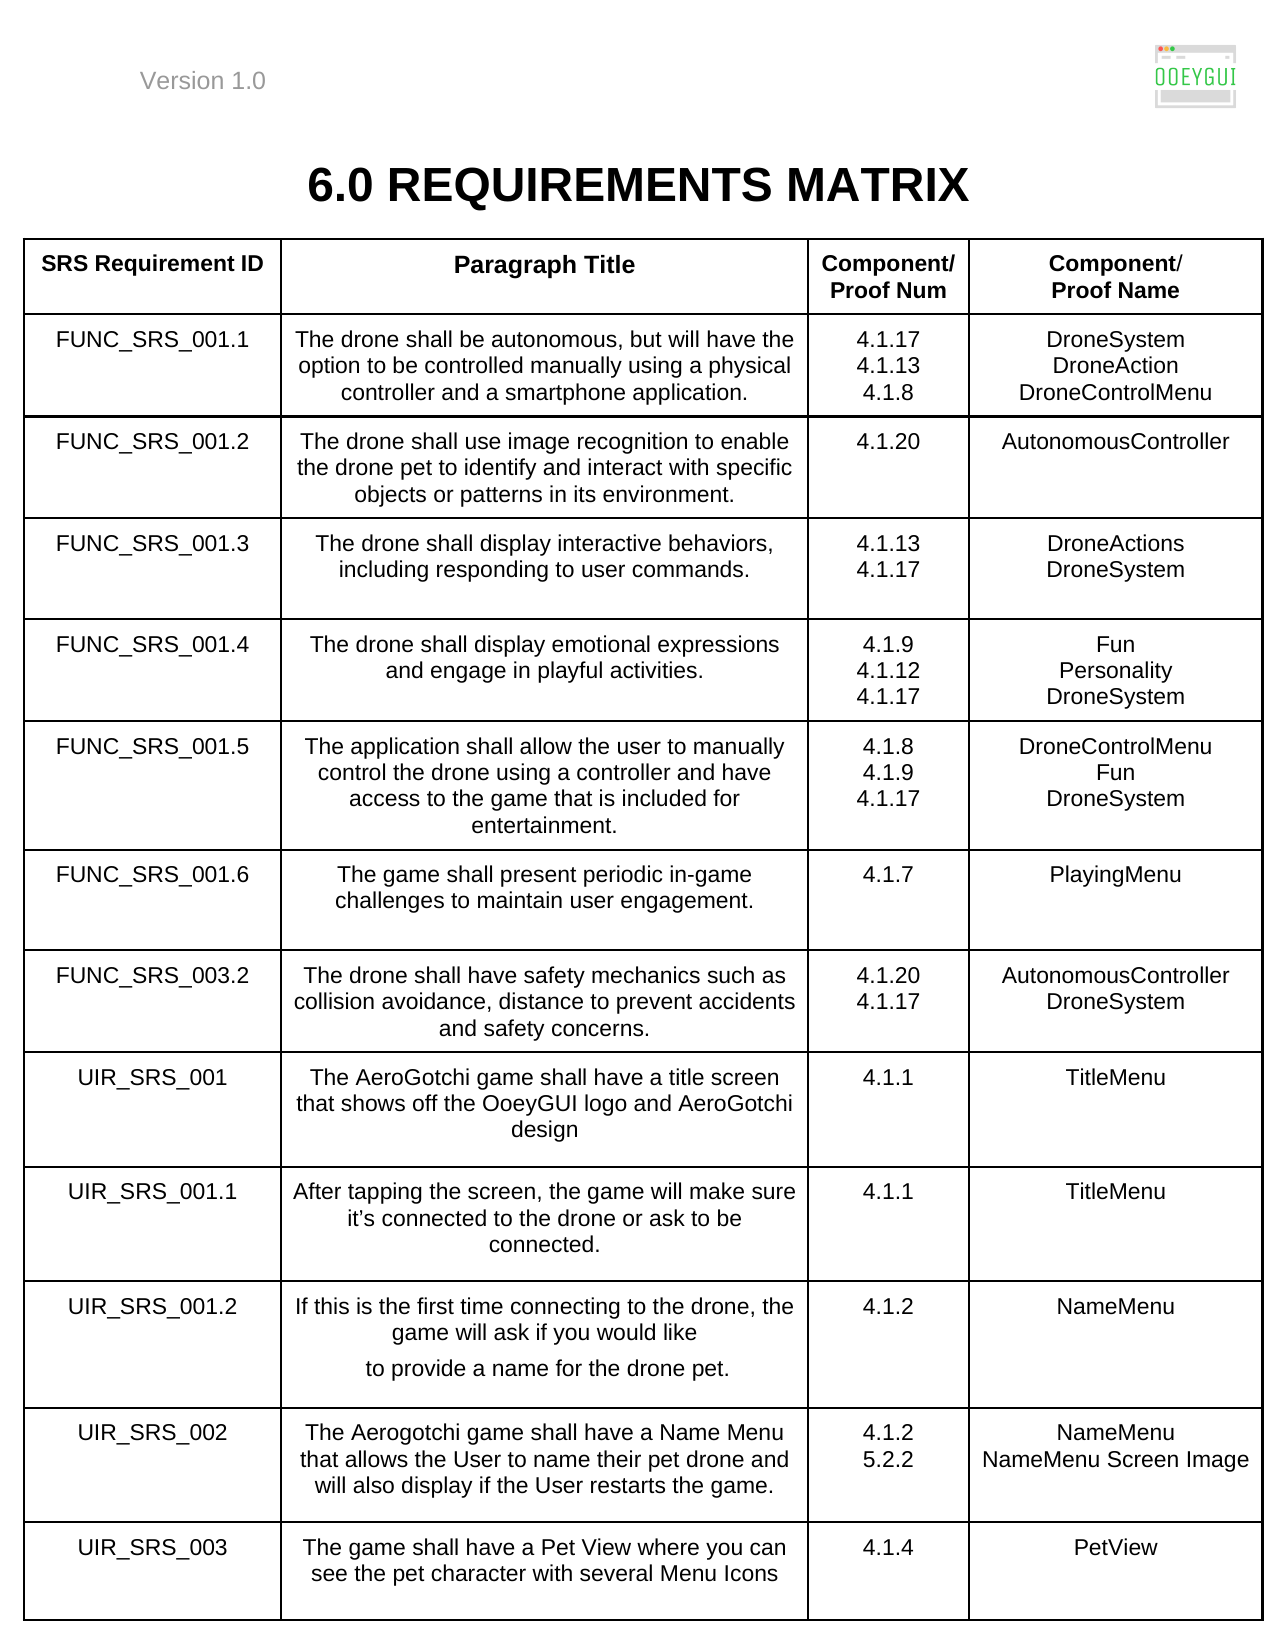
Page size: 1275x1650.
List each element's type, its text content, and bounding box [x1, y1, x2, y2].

picture [1137, 18, 1254, 135]
table_cell The Aerogotchi game shall have a Name Menu that allows the User to name their pet drone and will also display if the User restarts the game. [282, 1409, 807, 1521]
table_cell UIR_SRS_003 [25, 1523, 280, 1619]
table_cell 4.1.2 5.2.2 [809, 1409, 968, 1521]
table_cell FUNC_SRS_003.2 [25, 951, 280, 1051]
table_header Component/Proof Num [809, 240, 968, 313]
table_cell AutonomousController DroneSystem [970, 951, 1261, 1051]
table_header Component/ Proof Name [970, 240, 1261, 313]
table_cell DroneSystem DroneAction DroneControlMenu [970, 315, 1261, 415]
table_cell FUNC_SRS_001.5 [25, 722, 280, 848]
table_cell The drone shall be autonomous, but will have the option to be controlled manually using a physical controller and a smartphone application. [282, 315, 807, 415]
table_cell UIR_SRS_002 [25, 1409, 280, 1521]
table_cell 4.1.7 [809, 851, 968, 949]
table_cell The drone shall have safety mechanics such as collision avoidance, distance to prevent accidents and safety concerns. [282, 951, 807, 1051]
table_cell DroneControlMenu Fun DroneSystem [970, 722, 1261, 848]
table_cell NameMenu NameMenu Screen Image [970, 1409, 1261, 1521]
table_cell UIR_SRS_001.2 [25, 1282, 280, 1407]
table_cell 4.1.17 4.1.13 4.1.8 [809, 315, 968, 415]
table_cell The game shall present periodic in-game challenges to maintain user engagement. [282, 851, 807, 949]
table_cell The drone shall display interactive behaviors, including responding to user commands. [282, 519, 807, 618]
table_cell 4.1.1 [809, 1168, 968, 1280]
table_cell NameMenu [970, 1282, 1261, 1407]
table_cell The drone shall use image recognition to enable the drone pet to identify and interact with specific objects or patterns in its environment. [282, 418, 807, 517]
table_cell 4.1.1 [809, 1053, 968, 1166]
table_cell The application shall allow the user to manually control the drone using a controller and have access to the game that is included for entertainment. [282, 722, 807, 848]
table_cell 4.1.4 [809, 1523, 968, 1619]
table_cell 4.1.8 4.1.9 4.1.17 [809, 722, 968, 848]
table_cell DroneActions DroneSystem [970, 519, 1261, 618]
table_cell UIR_SRS_001.1 [25, 1168, 280, 1280]
table_cell UIR_SRS_001 [25, 1053, 280, 1166]
table_cell PlayingMenu [970, 851, 1261, 949]
table_cell TitleMenu [970, 1053, 1261, 1166]
table_header SRS Requirement ID [25, 240, 280, 313]
table_cell If this is the first time connecting to the drone, the game will ask if you would like to provide a name for the drone pet. [282, 1282, 807, 1407]
table_cell 4.1.13 4.1.17 [809, 519, 968, 618]
table_cell FUNC_SRS_001.6 [25, 851, 280, 949]
table_cell TitleMenu [970, 1168, 1261, 1280]
table_cell The AeroGotchi game shall have a title screen that shows off the OoeyGUI logo and AeroGotchi design [282, 1053, 807, 1166]
table_cell FUNC_SRS_001.4 [25, 620, 280, 720]
table_cell FUNC_SRS_001.2 [25, 418, 280, 517]
table_cell 4.1.9 4.1.12 4.1.17 [809, 620, 968, 720]
table_cell 4.1.20 4.1.17 [809, 951, 968, 1051]
table_cell FUNC_SRS_001.3 [25, 519, 280, 618]
table_cell FUNC_SRS_001.1 [25, 315, 280, 415]
table_cell 4.1.2 [809, 1282, 968, 1407]
table_cell The drone shall display emotional expressions and engage in playful activities. [282, 620, 807, 720]
table_cell PetView [970, 1523, 1261, 1619]
subtitle 6.0 REQUIREMENTS MATRIX [139, 156, 1137, 211]
table_cell AutonomousController [970, 418, 1261, 517]
table_header Paragraph Title [282, 240, 807, 313]
table_cell After tapping the screen, the game will make sure it’s connected to the drone or ask to be connected. [282, 1168, 807, 1280]
table_cell 4.1.20 [809, 418, 968, 517]
table_cell Fun Personality DroneSystem [970, 620, 1261, 720]
